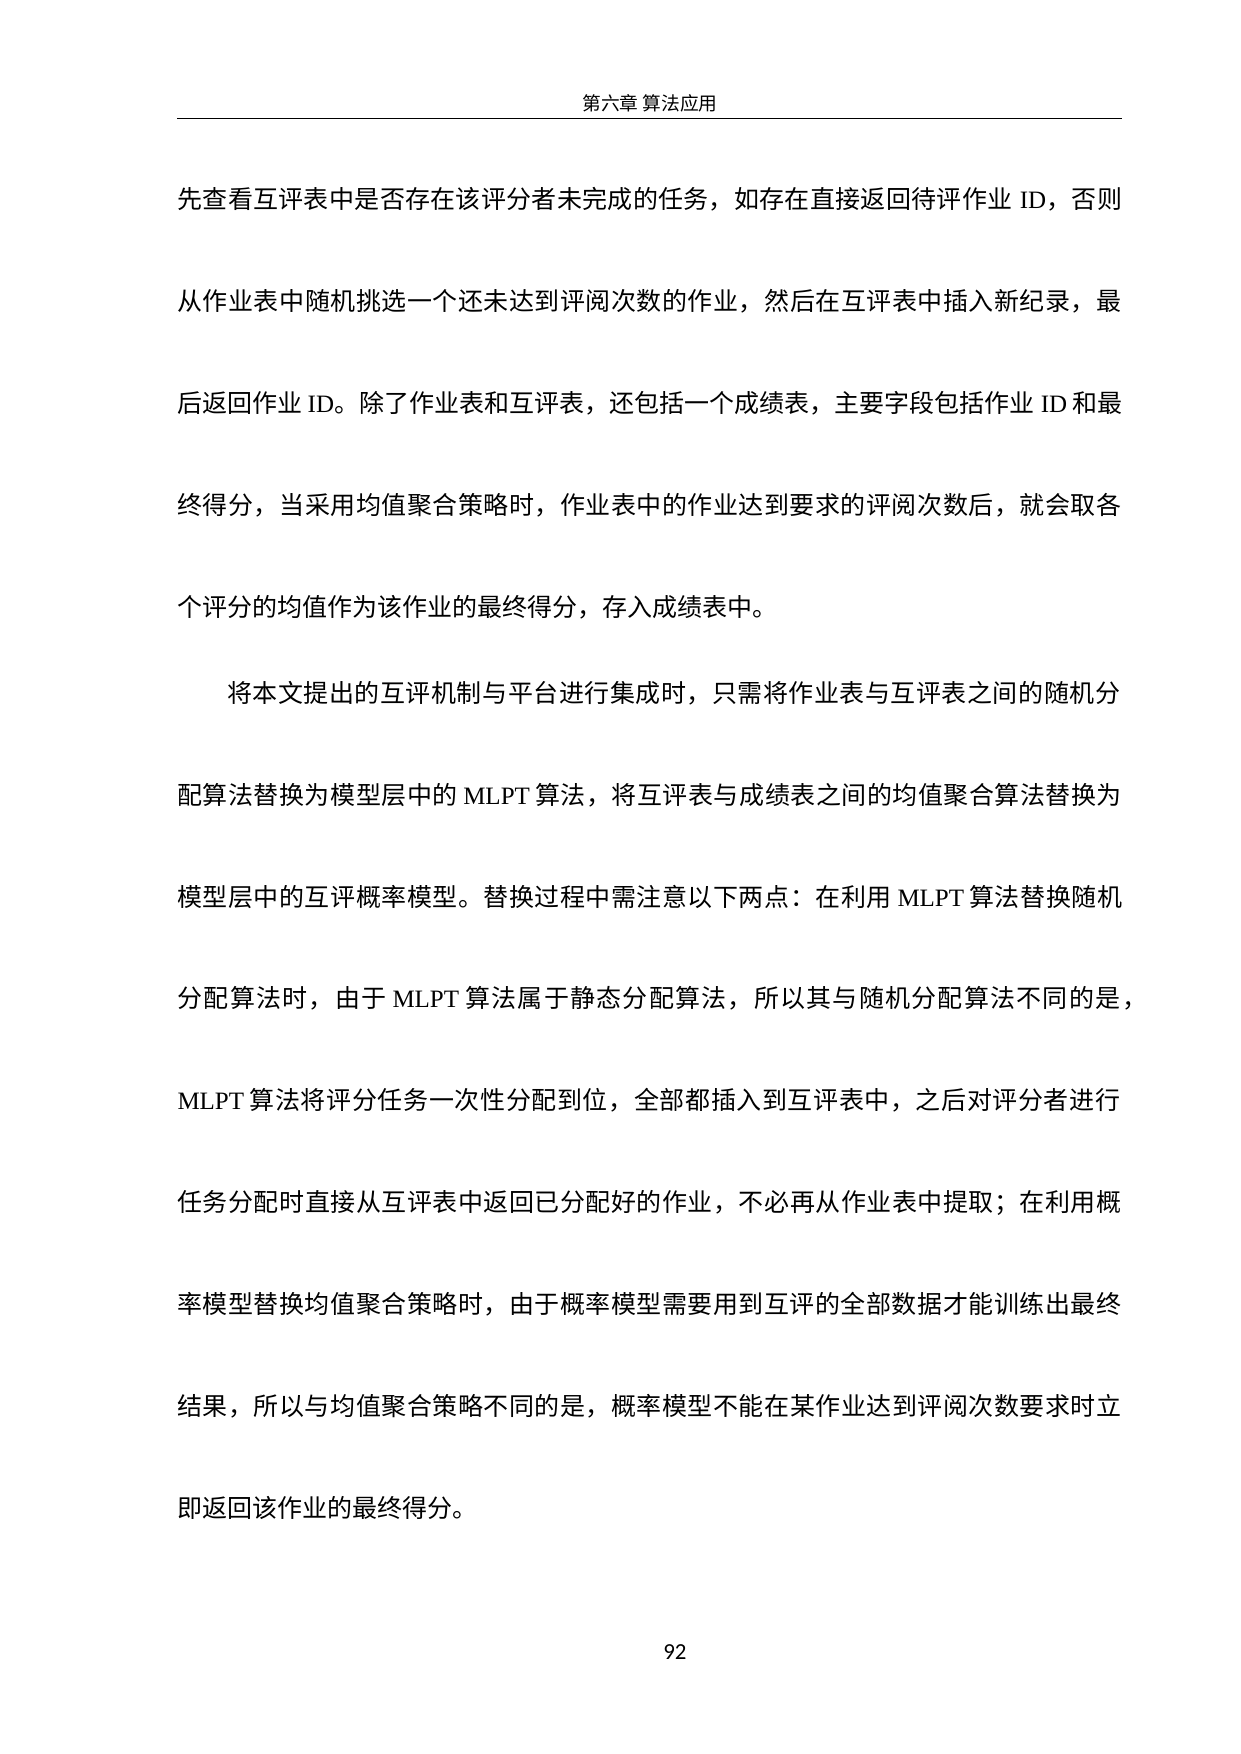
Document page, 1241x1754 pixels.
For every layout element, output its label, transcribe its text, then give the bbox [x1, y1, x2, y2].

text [177, 164, 1122, 639]
text 将本文提出的互评机制与平台进行集成时，只需将作业表与互评表之间的随机分配算法替换为模型层中的MLPT算法，将互评表与成绩表之间的均值聚合算法替换为模型层中的互评概率模型。替换过程中需注意以下两点：在利用MLPT算法替换随机分配算法时，由于MLPT算法属于静态分配算法，所以其与随机分配算法不同的是，MLPT算法将评分任务一次性分配到位，全部都插入到互评表中，之后对评分者进行任务分配时直接从互评表中返回已分配好的作业，不必再从作业表中提取；在利用概率模型替换均值聚合策略时，由于概率模型需要用到互评的全部数据才能训练出最终结果，所以与均值聚合策略不同的是，概率模型不能在某作业达到评阅次数要求时立即返回该作业的最终得分。 [177, 657, 1122, 1540]
